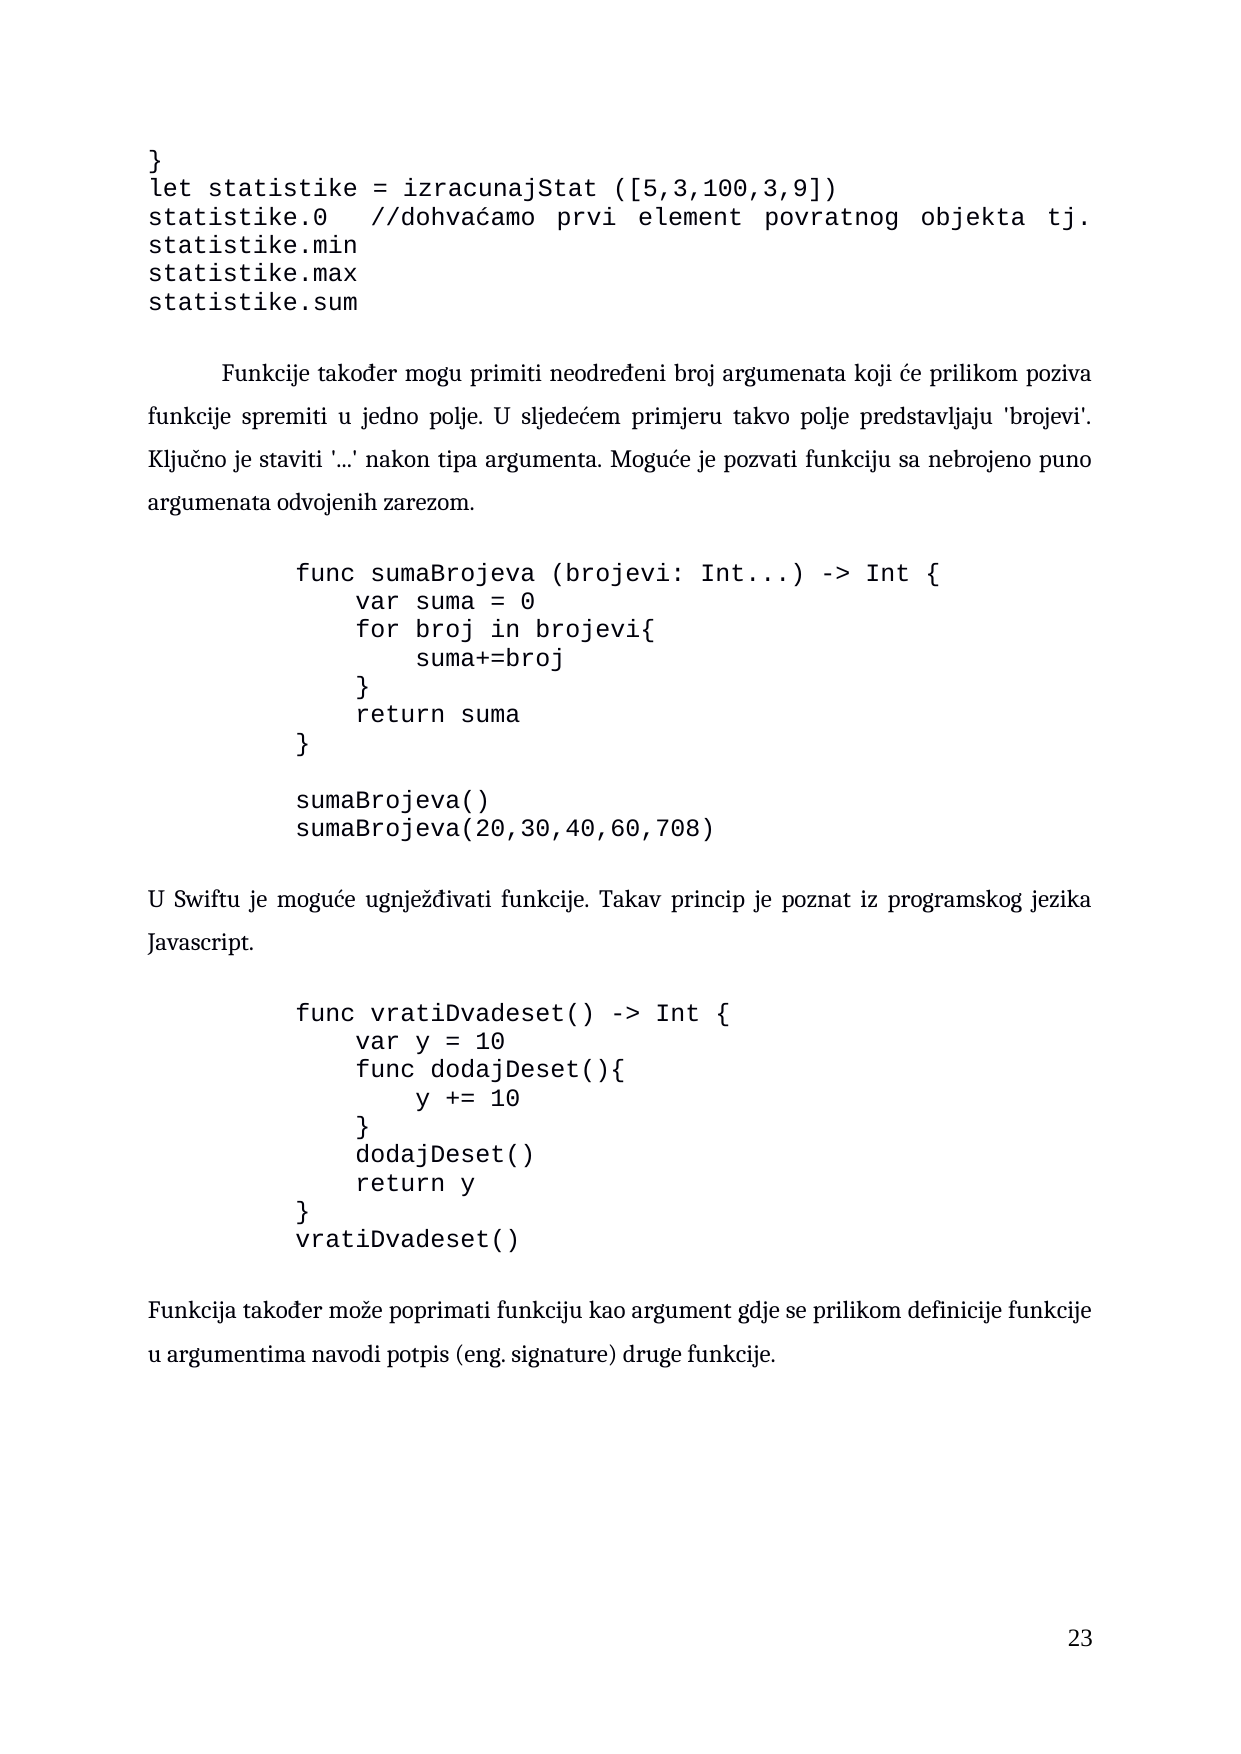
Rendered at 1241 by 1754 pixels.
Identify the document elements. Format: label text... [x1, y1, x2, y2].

text } [295, 1113, 1093, 1142]
text return y [295, 1170, 1093, 1198]
text statistike.max [148, 261, 1093, 289]
text sumaBrojeva() [295, 787, 1093, 816]
text statistike.sum [148, 289, 1093, 318]
text var suma = 0 [295, 588, 1093, 617]
text sumaBrojeva(20,30,40,60,708) [295, 816, 1093, 844]
text y += 10 [295, 1085, 1093, 1113]
text var y = 10 [295, 1028, 1093, 1057]
text dodajDeset() [295, 1142, 1093, 1170]
text } [295, 730, 1093, 758]
text statistike.0 //dohvaćamo prvi element povratnog objekta tj. statistike.min [148, 204, 1093, 261]
text Funkcija također može poprimati funkciju kao argument gdje se prilikom definicije funkcije u argumentima navodi potpis (eng. signature) druge funkcije. [148, 1296, 1093, 1368]
text } [295, 673, 1093, 702]
text func sumaBrojeva (brojevi: Int...) -> Int { [295, 560, 1093, 588]
text func vratiDvadeset() -> Int { [295, 1000, 1093, 1028]
text for broj in brojevi{ [295, 617, 1093, 645]
text return suma [295, 702, 1093, 730]
text U Swiftu je moguće ugnježđivati funkcije. Takav princip je poznat iz programskog jezika Javascript. [148, 885, 1093, 957]
text vratiDvadeset() [295, 1227, 1093, 1255]
text } [295, 1198, 1093, 1227]
text Funkcije također mogu primiti neodređeni broj argumenata koji će prilikom poziva funkcije spremiti u jedno polje. U sljedećem primjeru takvo polje predstavljaju 'brojevi'. Ključno je staviti '...' nakon tipa argumenta. Moguće je pozvati funkciju sa nebrojeno puno argumenata odvojenih zarezom. [148, 359, 1093, 517]
text func dodajDeset(){ [295, 1057, 1093, 1085]
text let statistike = izracunajStat ([5,3,100,3,9]) [148, 176, 1093, 204]
text } [148, 148, 1093, 176]
text suma+=broj [295, 645, 1093, 673]
